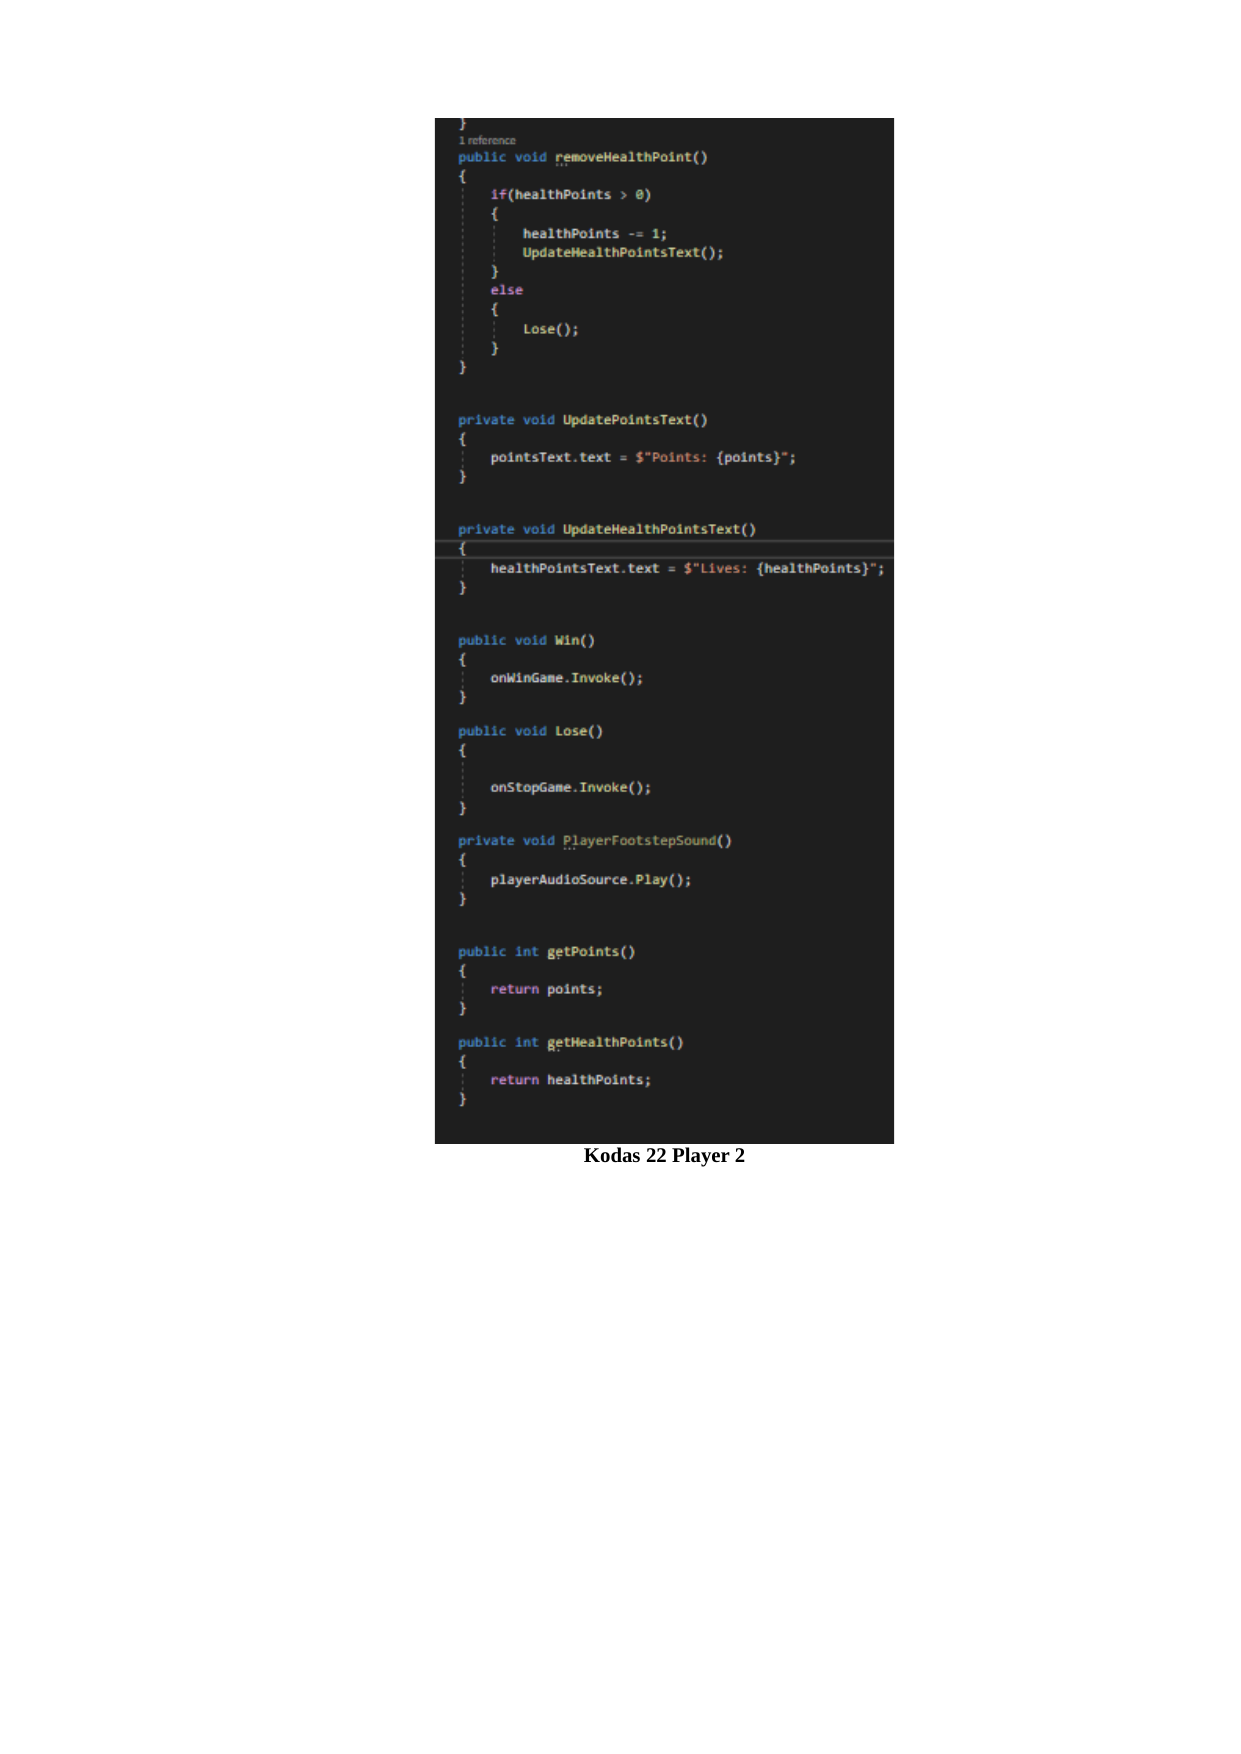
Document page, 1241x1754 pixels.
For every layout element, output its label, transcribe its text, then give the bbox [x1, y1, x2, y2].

picture [434, 118, 895, 1144]
text Kodas 22 Player 2 [177, 1143, 1152, 1167]
